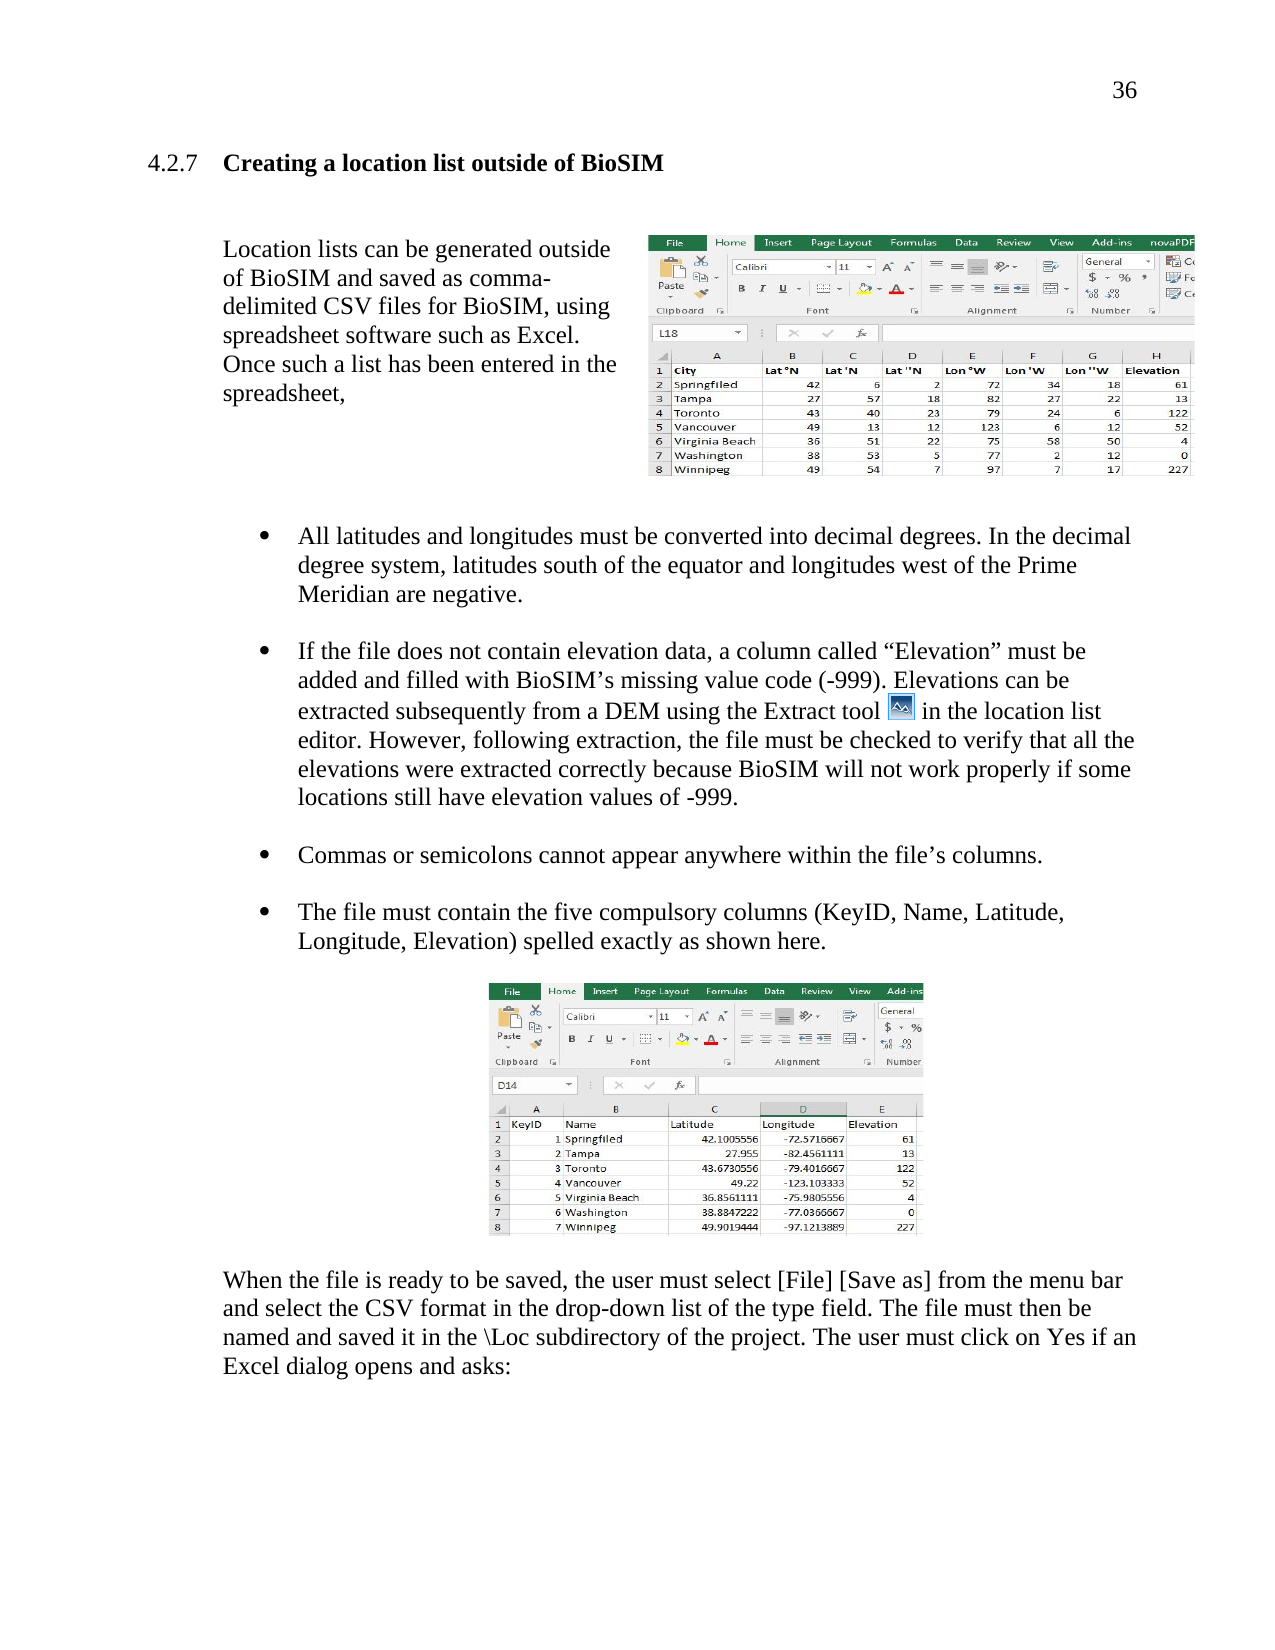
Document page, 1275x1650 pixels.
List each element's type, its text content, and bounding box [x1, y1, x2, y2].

list The file must contain the five compulsory columns (KeyID, Name, Latitude, Longitude, Elevation) spelled exactly as shown here. [260, 897, 1137, 955]
text When the file is ready to be saved, the user must select [File] [Save as] from the menu bar and select the CSV format in the drop-down list of the type field. The file must then be named and saved it in the \Loc subdirectory of the project. The user must click on Yes if an Excel dialog opens and asks: [223, 1265, 1137, 1380]
text Location lists can be generated outside of BioSIM and saved as comma-delimited CSV files for BioSIM, using spreadsheet software such as Excel. Once such a list has been entered in the spreadsheet, [223, 234, 1137, 406]
subtitle Creating a location list outside of BioSIM [148, 148, 1137, 176]
picture [648, 235, 1195, 476]
picture [887, 693, 916, 720]
list All latitudes and longitudes must be converted into decimal degrees. In the decimal degree system, latitudes south of the equator and longitudes west of the Prime Meridian are negative. [260, 521, 1137, 608]
picture [488, 983, 924, 1236]
list If the file does not contain elevation data, a column called “Elevation” must be added and filled with BioSIM’s missing value code (-999). Elevations can be extracted subsequently from a DEM using the Extract tool in the location list editor. However, following extraction, the file must be checked to verify that all the elevations were extracted correctly because BioSIM will not work properly if some locations still have elevation values of -999. [260, 636, 1137, 811]
list Commas or semicolons cannot appear anywhere within the file’s columns. [260, 840, 1137, 869]
